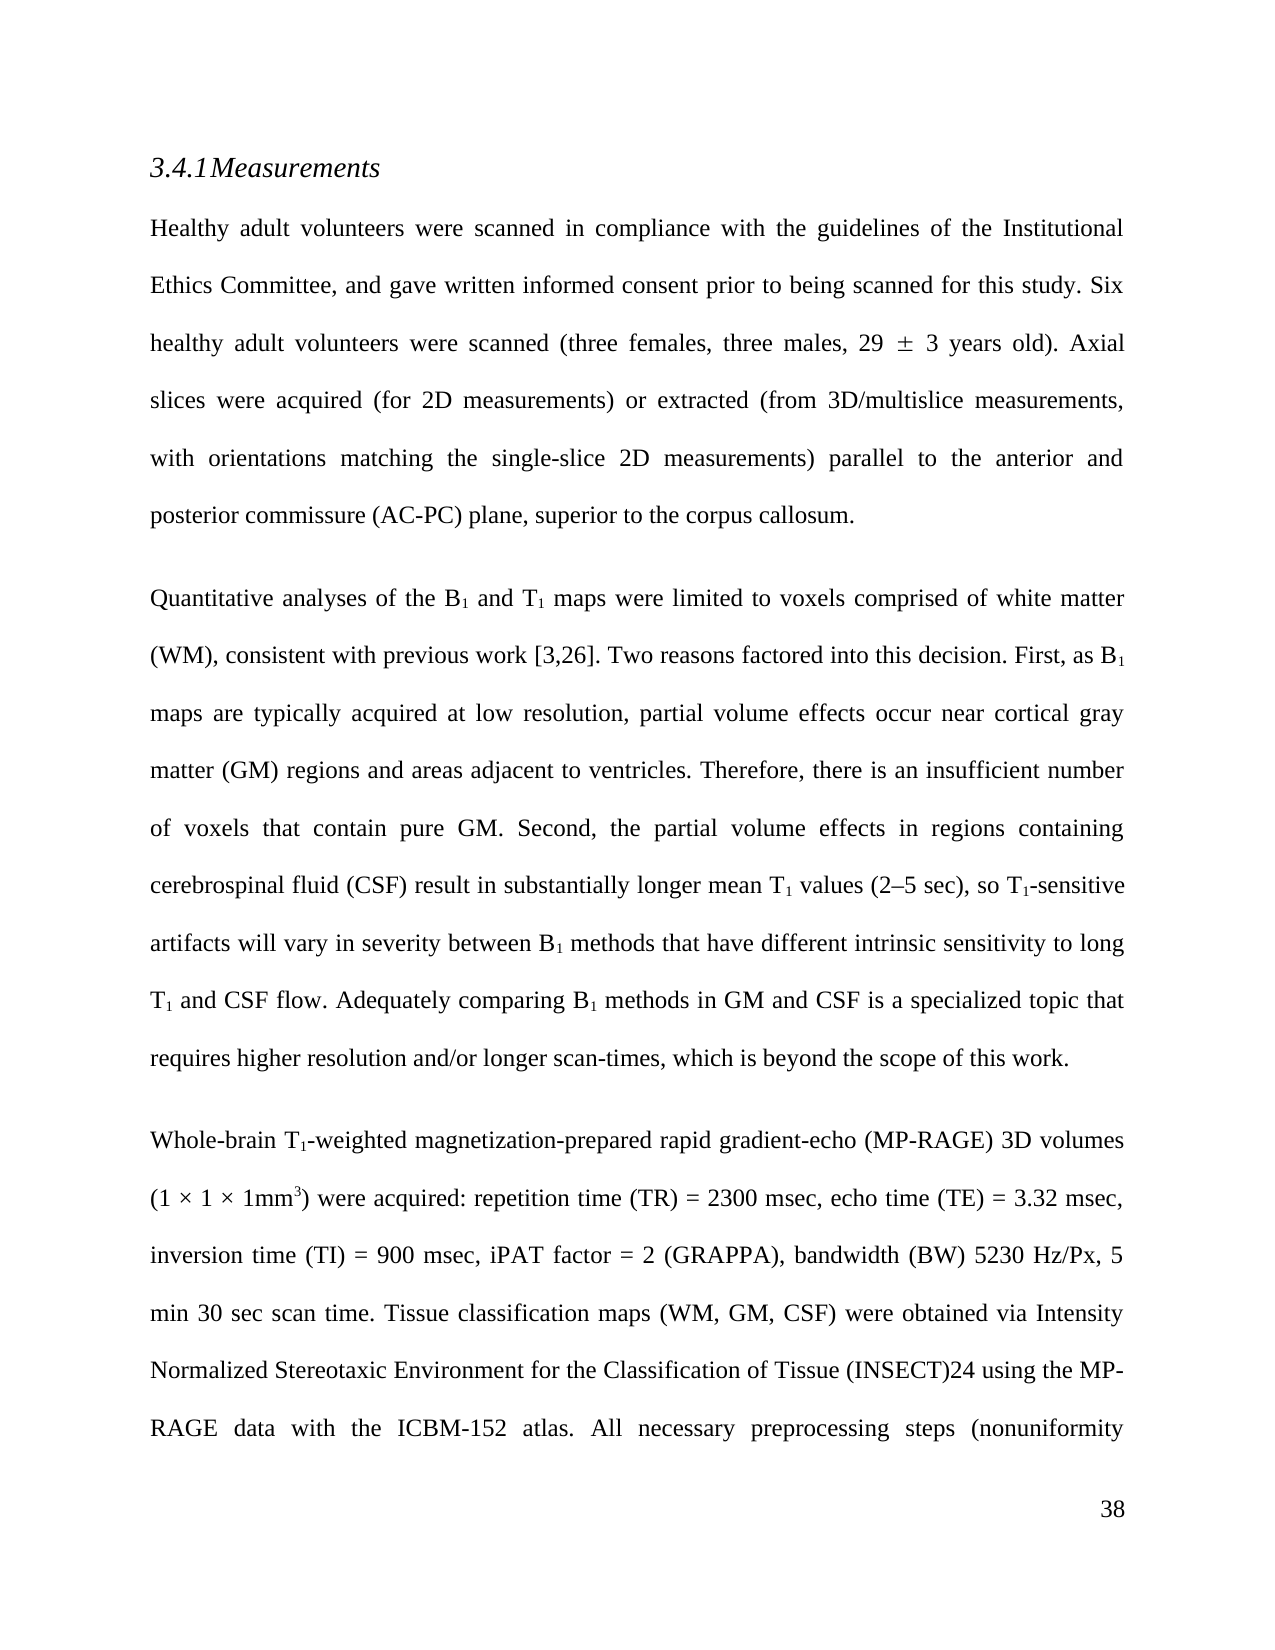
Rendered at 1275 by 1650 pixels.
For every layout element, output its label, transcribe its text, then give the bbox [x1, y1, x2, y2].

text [150, 1125, 1125, 1442]
text Quantitative analyses of the B1 and T1 maps were limited to voxels comprised of white matter (WM), consistent with previous work [3,26]. Two reasons factored into this decision. First, as B1 maps are typically acquired at low resolution, partial volume effects occur near cortical gray matter (GM) regions and areas adjacent to ventricles. Therefore, there is an insufficient number of voxels that contain pure GM. Second, the partial volume effects in regions containing cerebrospinal fluid (CSF) result in substantially longer mean T1 values (2–5 sec), so T1-sensitive artifacts will vary in severity between B1 methods that have different intrinsic sensitivity to long T1 and CSF flow. Adequately comparing B1 methods in GM and CSF is a specialized topic that requires higher resolution and/or longer scan-times, which is beyond the scope of this work. [150, 583, 1125, 1072]
text Healthy adult volunteers were scanned in compliance with the guidelines of the Institutional Ethics Committee, and gave written informed consent prior to being scanned for this study. Six healthy adult volunteers were scanned (three females, three males, 29 3 years old). Axial slices were acquired (for 2D measurements) or extracted (from 3D/multislice measurements, with orientations matching the single-slice 2D measurements) parallel to the anterior and posterior commissure (AC-PC) plane, superior to the corpus callosum. [150, 213, 1125, 529]
subtitle Measurements [150, 150, 1125, 183]
